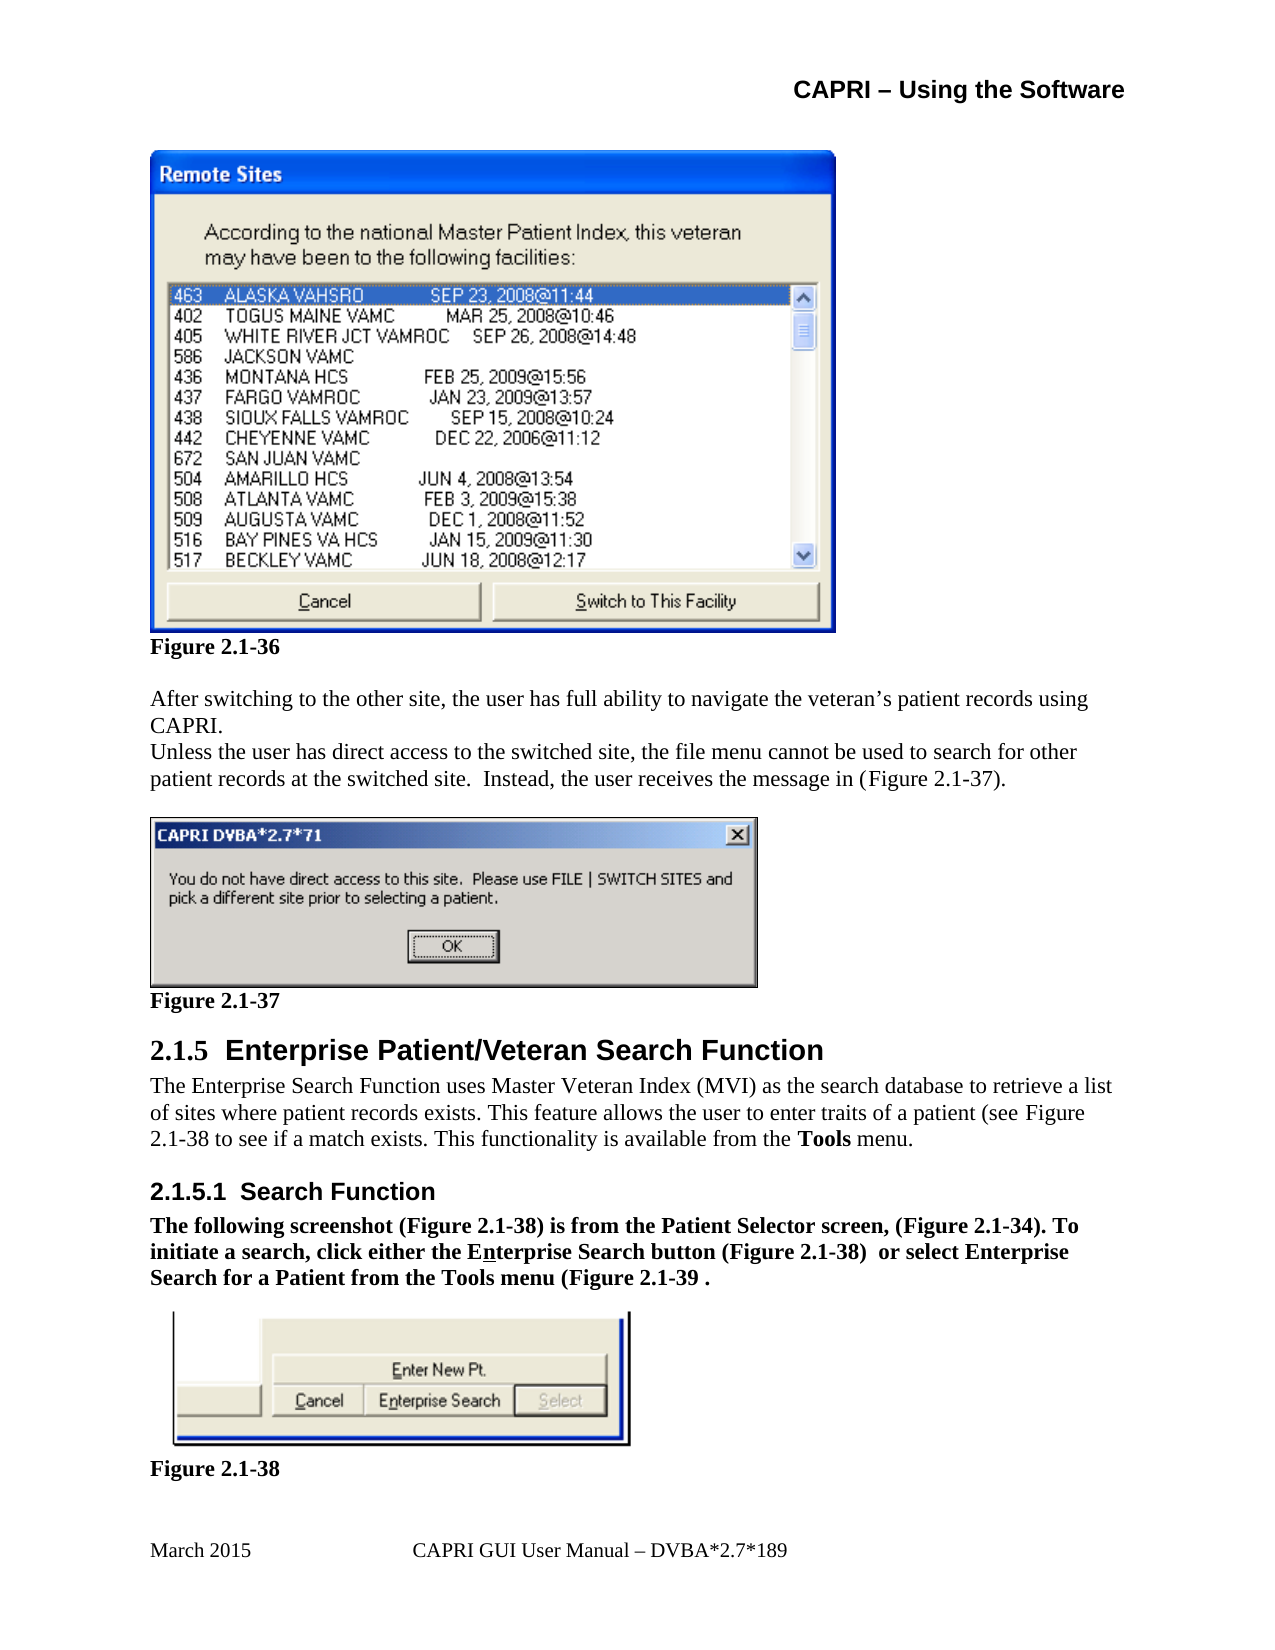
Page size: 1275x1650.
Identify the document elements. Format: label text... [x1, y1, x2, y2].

text After switching to the other site, the user has full ability to navigate the veteran’s patient records using CAPRI. [150, 686, 1125, 738]
picture [150, 1290, 654, 1455]
subtitle Search Function [150, 1177, 1125, 1205]
picture [151, 818, 757, 987]
subtitle Enterprise Patient/Veteran Search Function [150, 1033, 1125, 1066]
picture [150, 150, 836, 633]
